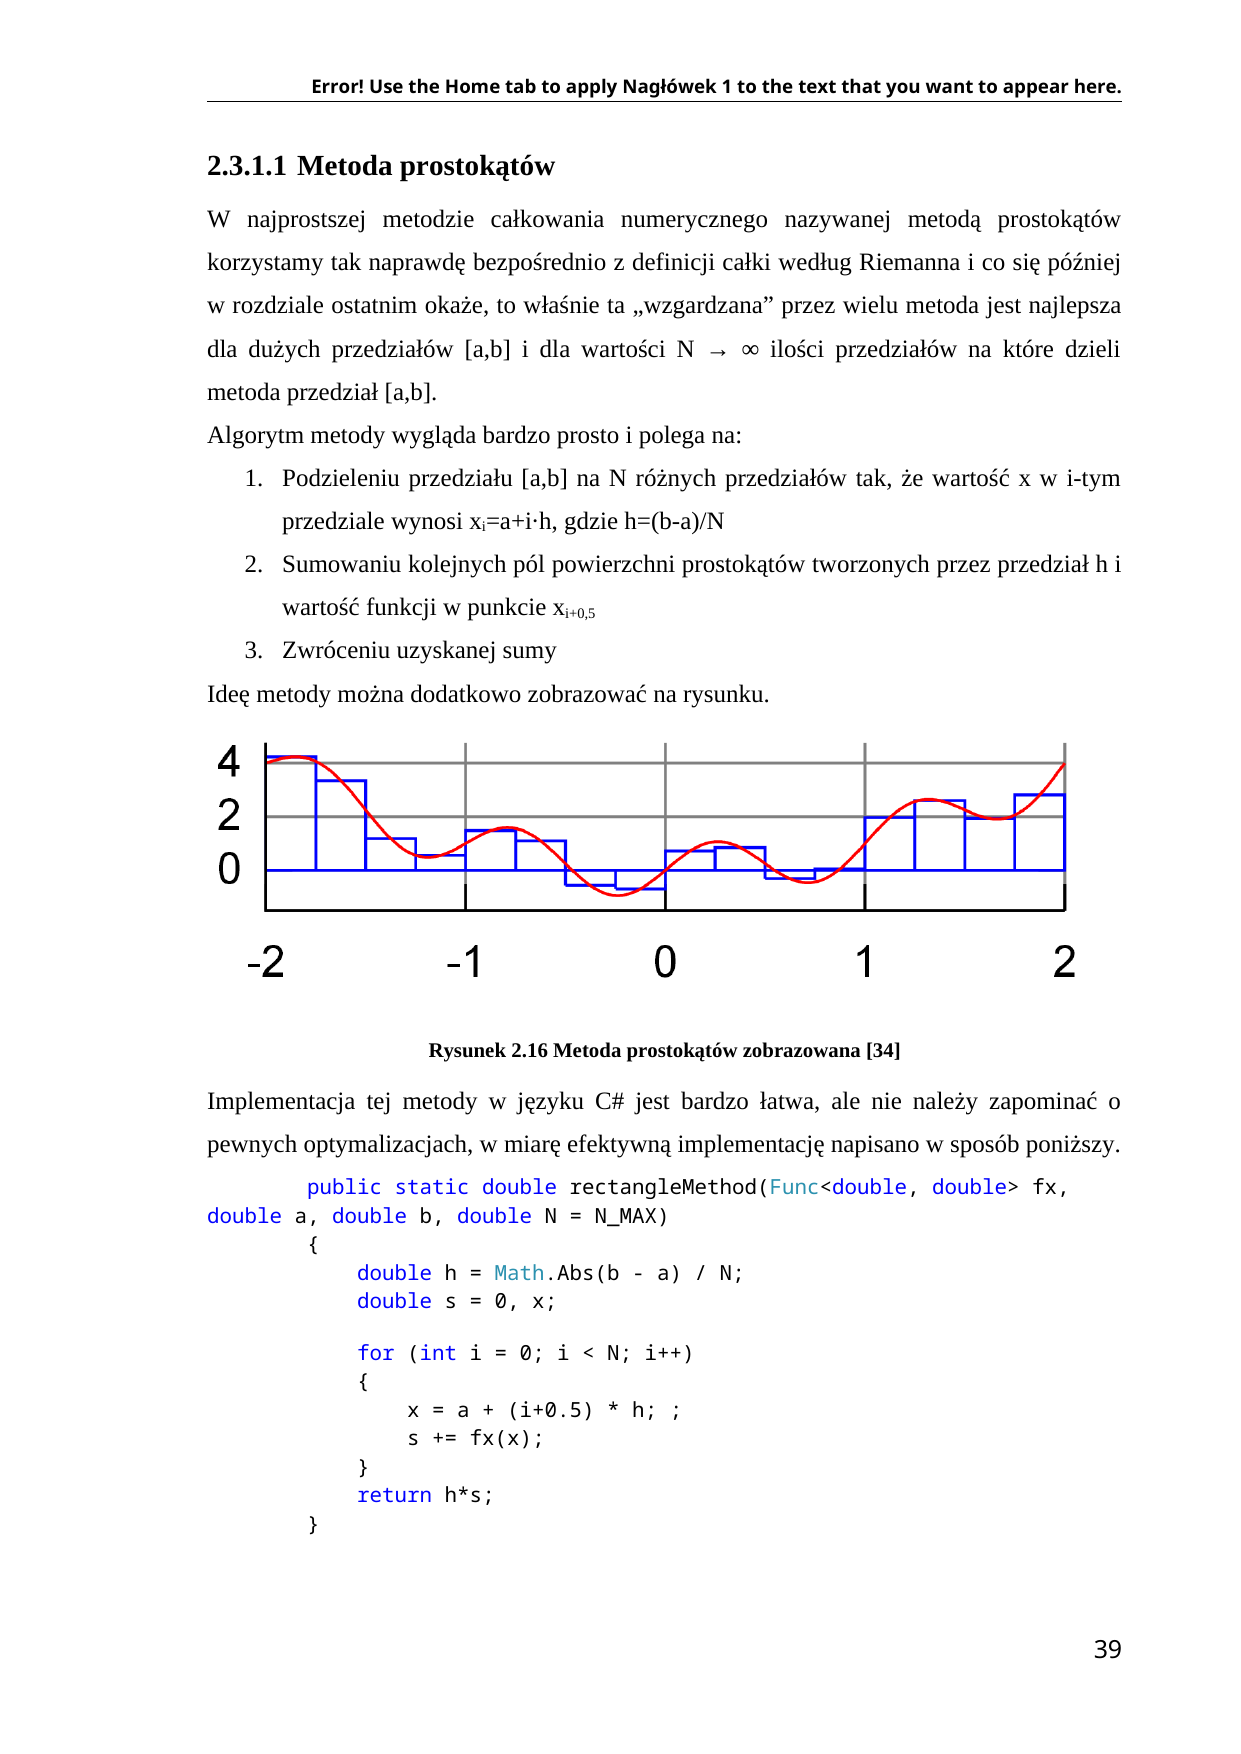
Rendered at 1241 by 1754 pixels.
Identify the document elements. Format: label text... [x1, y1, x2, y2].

text s += fx(x); [207, 1423, 1122, 1452]
text return h*s; [207, 1480, 1122, 1509]
text } [207, 1452, 1122, 1480]
picture [206, 721, 1123, 1011]
subtitle Metoda prostokątów [207, 148, 1122, 181]
text x = a + (i+0.5) * h; ; [207, 1395, 1122, 1423]
text } [207, 1509, 1122, 1537]
text { [207, 1229, 1122, 1258]
text double s = 0, x; [207, 1286, 1122, 1314]
text Algorytm metody wygląda bardzo prosto i polega na: [207, 420, 1122, 449]
list Sumowaniu kolejnych pól powierzchni prostokątów tworzonych przez przedział h i wartość funkcji w punkcie xi+0,5 [244, 549, 1122, 621]
text { [207, 1367, 1122, 1395]
text Ideę metody można dodatkowo zobrazować na rysunku. [207, 679, 1122, 707]
text public static double rectangleMethod(Func<double, double> fx, [207, 1172, 1122, 1201]
text for (int i = 0; i < N; i++) [207, 1338, 1122, 1367]
text double h = Math.Abs(b - a) / N; [207, 1258, 1122, 1286]
list Podzieleniu przedziału [a,b] na N różnych przedziałów tak, że wartość x w i-tym przedziale wynosi xi=a+i·h, gdzie h=(b-a)/N [244, 463, 1122, 535]
text double a, double b, double N = N_MAX) [207, 1201, 1122, 1229]
list Zwróceniu uzyskanej sumy [244, 636, 1122, 664]
text W najprostszej metodzie całkowania numerycznego nazywanej metodą prostokątów korzystamy tak naprawdę bezpośrednio z definicji całki według Riemanna i co się później w rozdziale ostatnim okaże, to właśnie ta „wzgardzana” przez wielu metoda jest najlepsza dla dużych przedziałów [a,b] i dla wartości N → ∞ ilości przedziałów na które dzieli metoda przedział [a,b]. [207, 204, 1122, 406]
text Implementacja tej metody w języku C# jest bardzo łatwa, ale nie należy zapominać o pewnych optymalizacjach, w miarę efektywną implementację napisano w sposób poniższy. [207, 1086, 1122, 1158]
